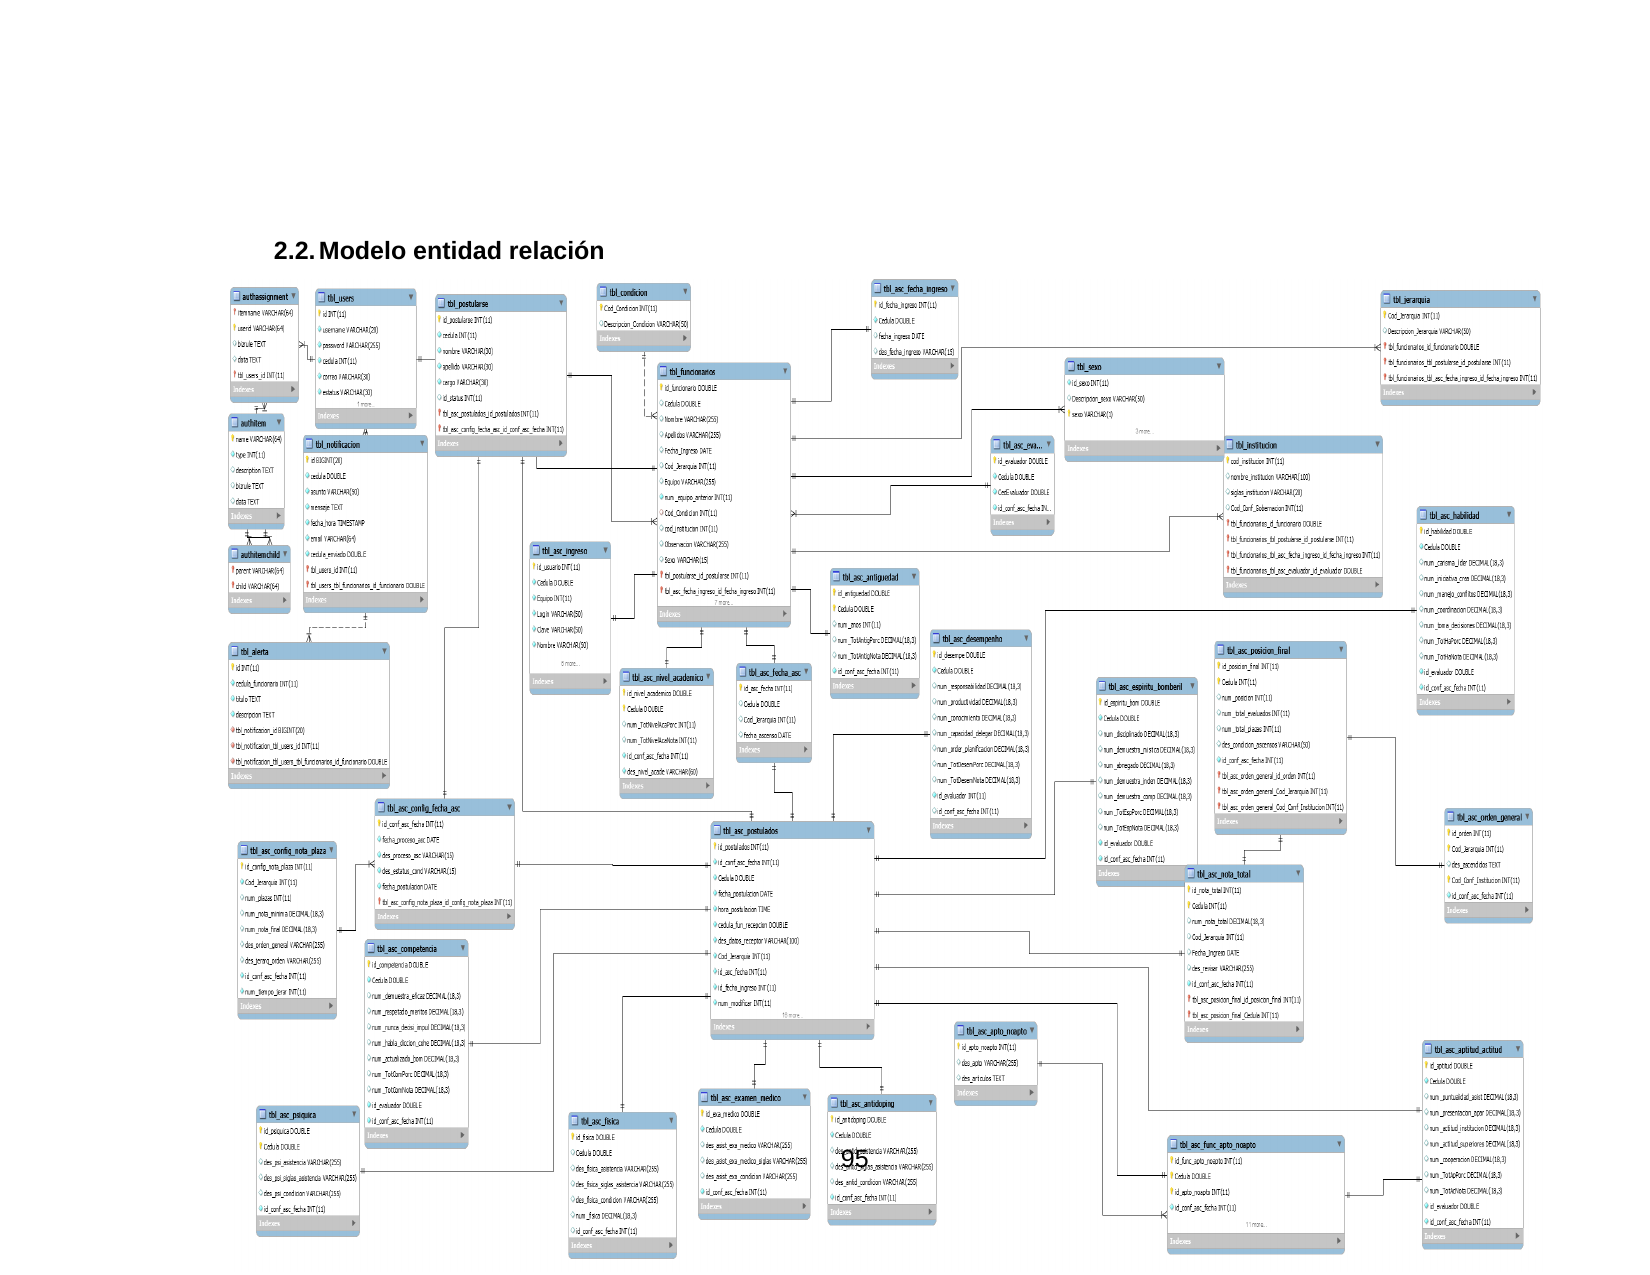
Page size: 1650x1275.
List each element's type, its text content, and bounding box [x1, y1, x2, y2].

picture [228, 279, 1549, 1272]
list Modelo entidad relación [274, 236, 1473, 265]
